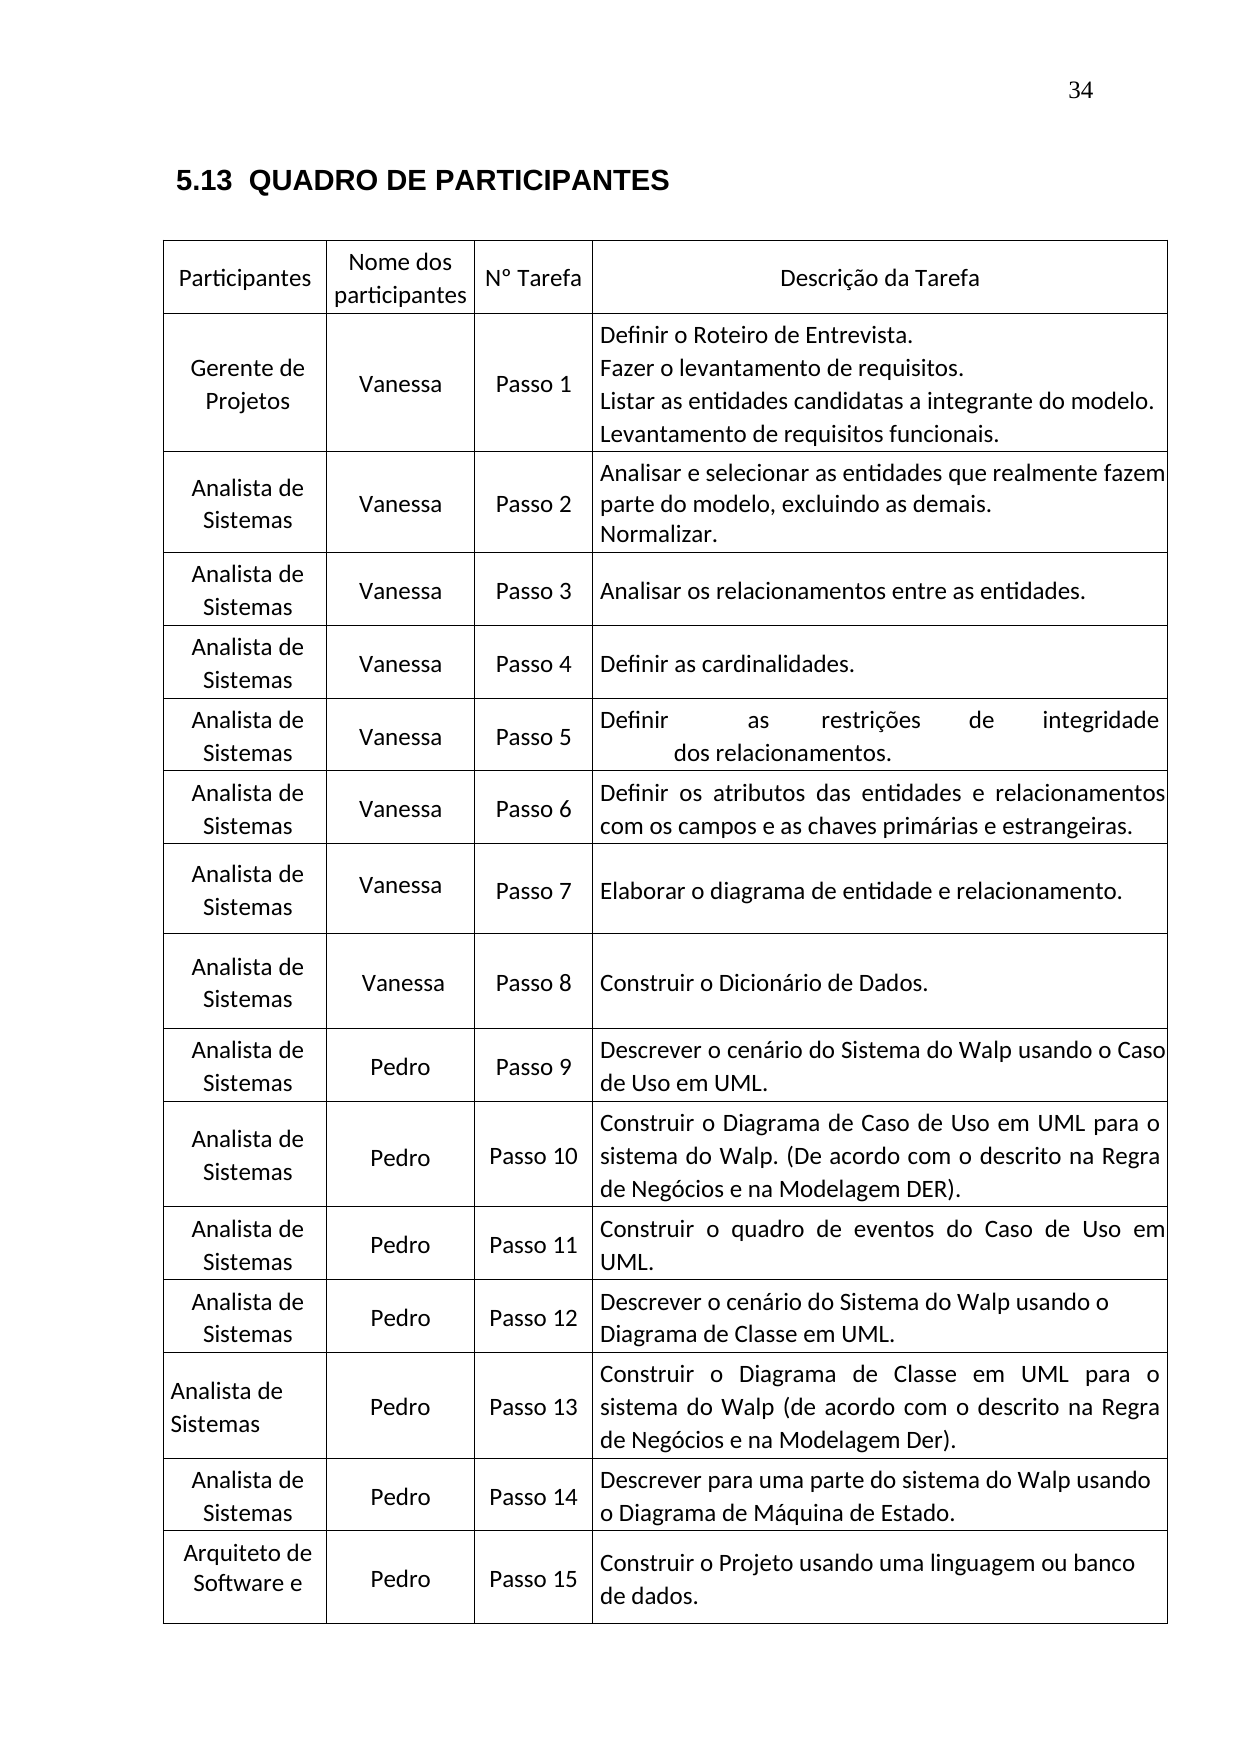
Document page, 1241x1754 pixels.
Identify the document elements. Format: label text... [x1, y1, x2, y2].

table_cell Construir o Diagrama de Classe em UML para o sistema do Walp (de acordo com o descrito na Regra de Negócios e na Modelagem Der). [593, 1353, 1167, 1458]
table_cell Gerente de Projetos [164, 314, 326, 451]
table_cell Analista de Sistemas [164, 1207, 326, 1279]
table_cell Analista de Sistemas [164, 771, 326, 843]
table_cell Construir o Dicionário de Dados. [593, 934, 1167, 1028]
table_cell Passo 12 [475, 1280, 592, 1352]
table_cell Pedro [327, 1531, 474, 1623]
table_cell Definir o Roteiro de Entrevista. Fazer o levantamento de requisitos. Listar as entidades candidatas a integrante do modelo. Levantamento de requisitos funcionais. [593, 314, 1167, 451]
table_cell Vanessa [327, 844, 474, 933]
table_cell Passo 11 [475, 1207, 592, 1279]
table_cell Passo 4 [475, 626, 592, 698]
table_cell Vanessa [327, 626, 474, 698]
table_cell Analista de Sistemas [164, 1280, 326, 1352]
table_cell Analista de Sistemas [164, 699, 326, 770]
table_cell Pedro [327, 1459, 474, 1530]
table_cell Passo 2 [475, 452, 592, 552]
table_cell Pedro [327, 1102, 474, 1206]
table_cell Descrever o cenário do Sistema do Walp usando o Caso de Uso em UML. [593, 1029, 1167, 1101]
table_cell Definir as restrições de integridade dos relacionamentos. [593, 699, 1167, 770]
table_cell Passo 3 [475, 553, 592, 625]
table_cell Analista de Sistemas [164, 452, 326, 552]
table_cell Pedro [327, 1353, 474, 1458]
table_cell Construir o Diagrama de Caso de Uso em UML para o sistema do Walp. (De acordo com o descrito na Regra de Negócios e na Modelagem DER). [593, 1102, 1167, 1206]
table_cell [593, 1531, 1167, 1623]
table_cell Vanessa [327, 553, 474, 625]
table_cell Passo 10 [475, 1102, 592, 1206]
table_header Participantes [164, 241, 326, 312]
table_cell Passo 7 [475, 844, 592, 933]
table_cell Vanessa [327, 452, 474, 552]
table_cell Passo 5 [475, 699, 592, 770]
table_cell Analista de Sistemas [164, 934, 326, 1028]
table_cell Analista de Sistemas [164, 553, 326, 625]
table_cell Passo 8 [475, 934, 592, 1028]
table_cell Construir o quadro de eventos do Caso de Uso em UML. [593, 1207, 1167, 1279]
table_cell Analista de Sistemas [164, 1102, 326, 1206]
table_cell Passo 14 [475, 1459, 592, 1530]
table_cell Pedro [327, 1280, 474, 1352]
table_cell Analista de Sistemas [164, 626, 326, 698]
table_cell Descrever o cenário do Sistema do Walp usando o Diagrama de Classe em UML. [593, 1280, 1167, 1352]
table_cell Analisar os relacionamentos entre as entidades. [593, 553, 1167, 625]
table_cell Pedro [327, 1029, 474, 1101]
table_cell Definir os atributos das entidades e relacionamentos com os campos e as chaves primárias e estrangeiras. [593, 771, 1167, 843]
table_cell Passo 9 [475, 1029, 592, 1101]
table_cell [164, 1531, 326, 1623]
table_cell Vanessa [327, 771, 474, 843]
table_cell Analista de Sistemas [164, 844, 326, 933]
table_cell Passo 13 [475, 1353, 592, 1458]
table_header Nome dos participantes [327, 241, 474, 312]
table_cell Descrever para uma parte do sistema do Walp usando o Diagrama de Máquina de Estado. [593, 1459, 1167, 1530]
table_cell Analista de Sistemas [164, 1459, 326, 1530]
table_cell Passo 6 [475, 771, 592, 843]
table_cell Vanessa [327, 314, 474, 451]
table_cell Pedro [327, 1207, 474, 1279]
table_cell Passo 15 [475, 1531, 592, 1623]
table_cell Analisar e selecionar as entidades que realmente fazem parte do modelo, excluindo as demais. Normalizar. [593, 452, 1167, 552]
table_cell Elaborar o diagrama de entidade e relacionamento. [593, 844, 1167, 933]
table_cell Definir as cardinalidades. [593, 626, 1167, 698]
table_cell Vanessa [327, 699, 474, 770]
table_header Nº Tarefa [475, 241, 592, 312]
table_cell Passo 1 [475, 314, 592, 451]
table_cell Analista de Sistemas [164, 1353, 326, 1458]
table_cell Analista de Sistemas [164, 1029, 326, 1101]
table_header Descrição da Tarefa [593, 241, 1167, 312]
subtitle 5.13 QUADRO DE PARTICIPANTES [176, 162, 1172, 196]
table_cell Vanessa [327, 934, 474, 1028]
